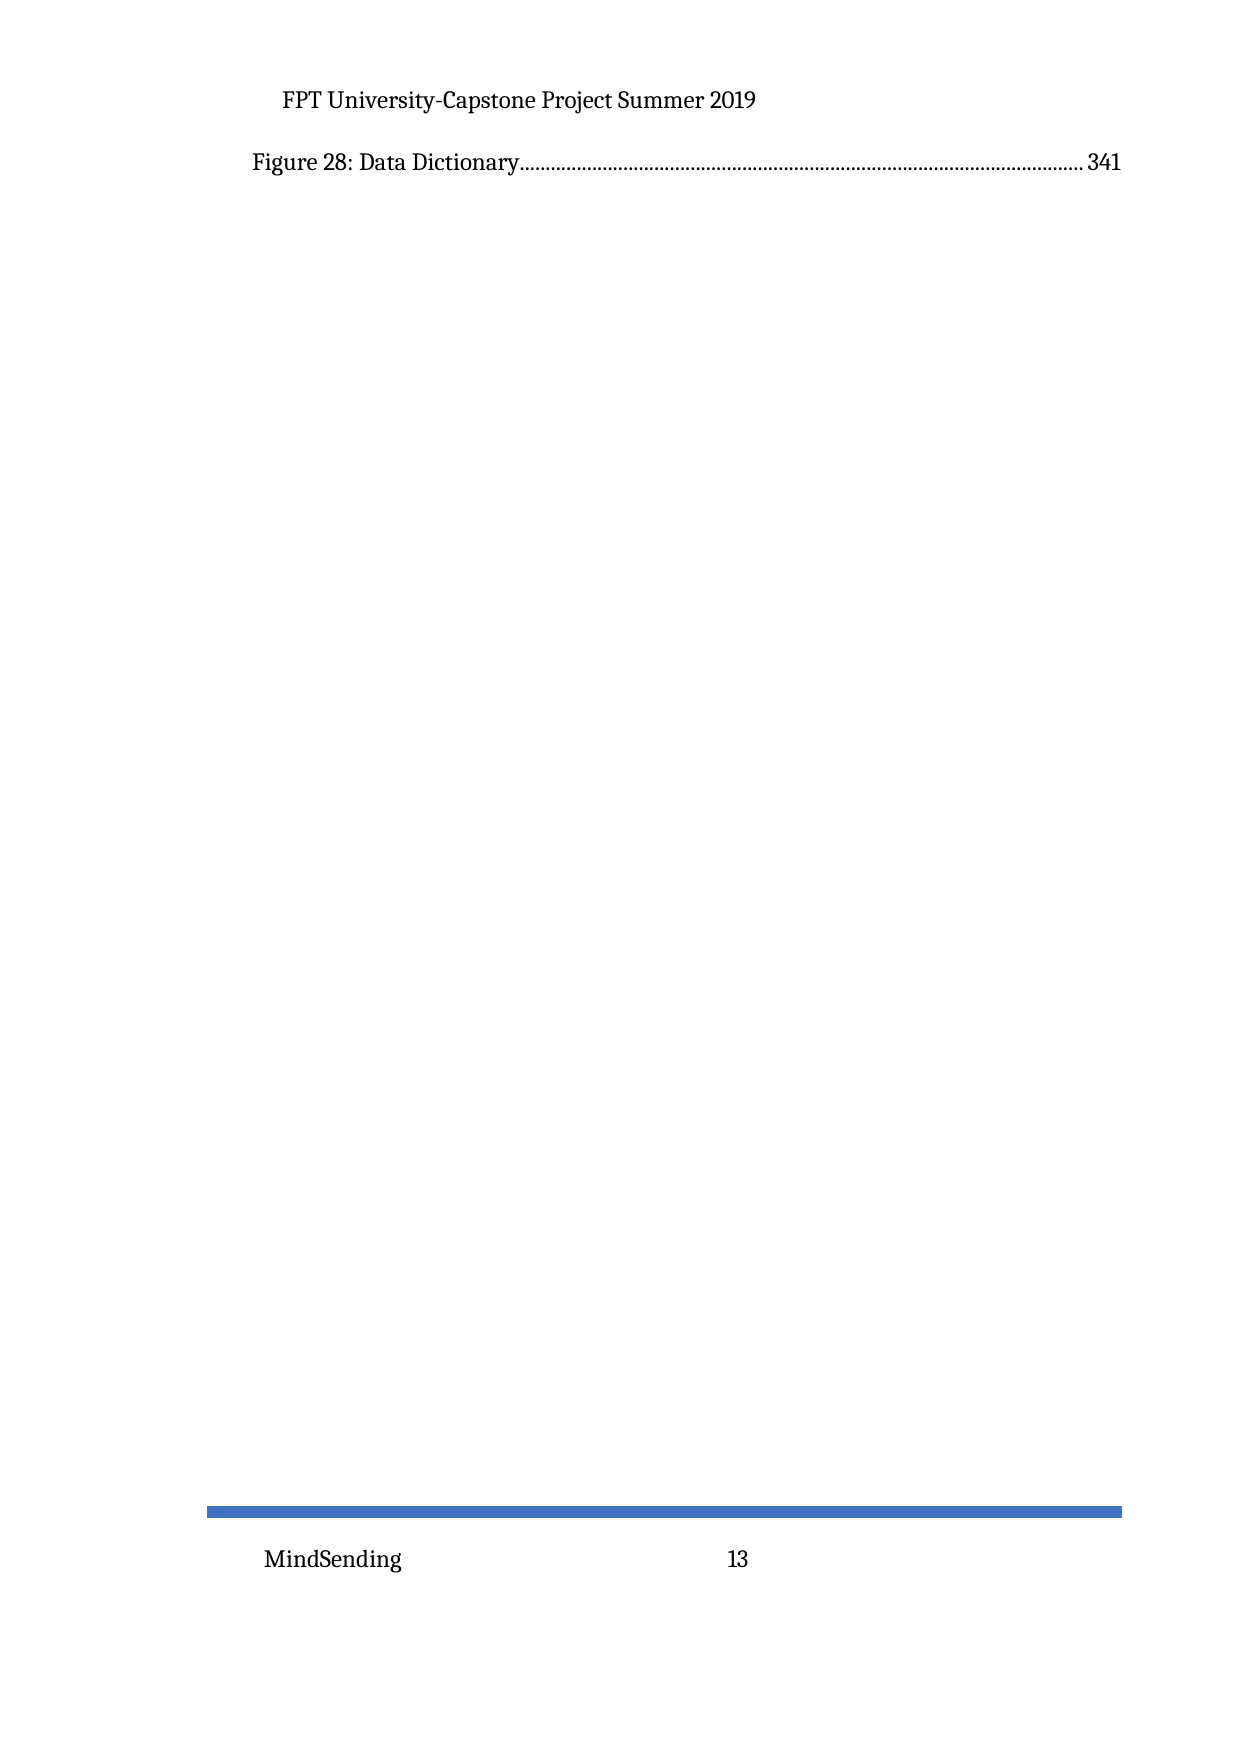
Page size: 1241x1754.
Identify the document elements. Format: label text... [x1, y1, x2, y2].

text Figure 28: Data Dictionary 341 [252, 148, 1122, 176]
